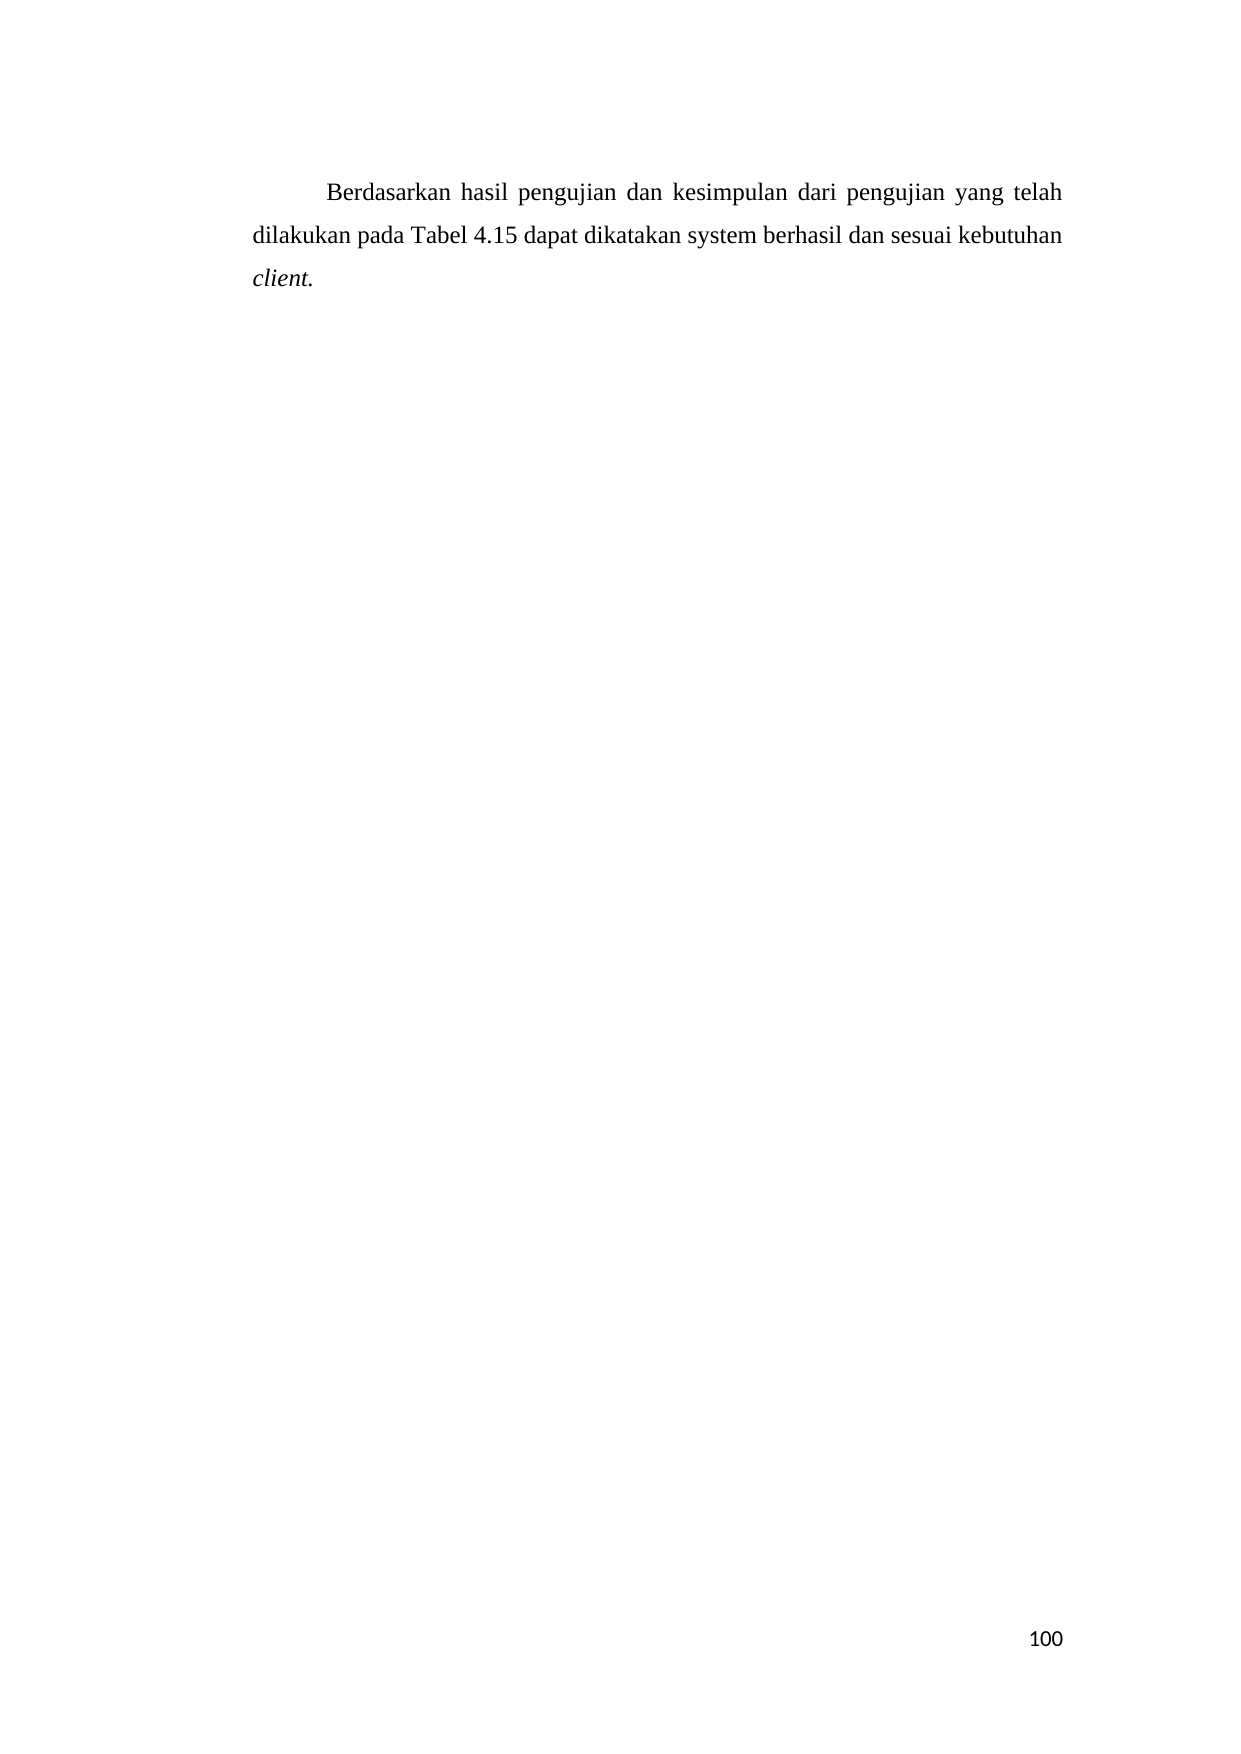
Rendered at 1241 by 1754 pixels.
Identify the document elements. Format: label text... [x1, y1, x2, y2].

text Berdasarkan hasil pengujian dan kesimpulan dari pengujian yang telah dilakukan pada Tabel 4.15 dapat dikatakan system berhasil dan sesuai kebutuhan client. [252, 177, 1063, 292]
